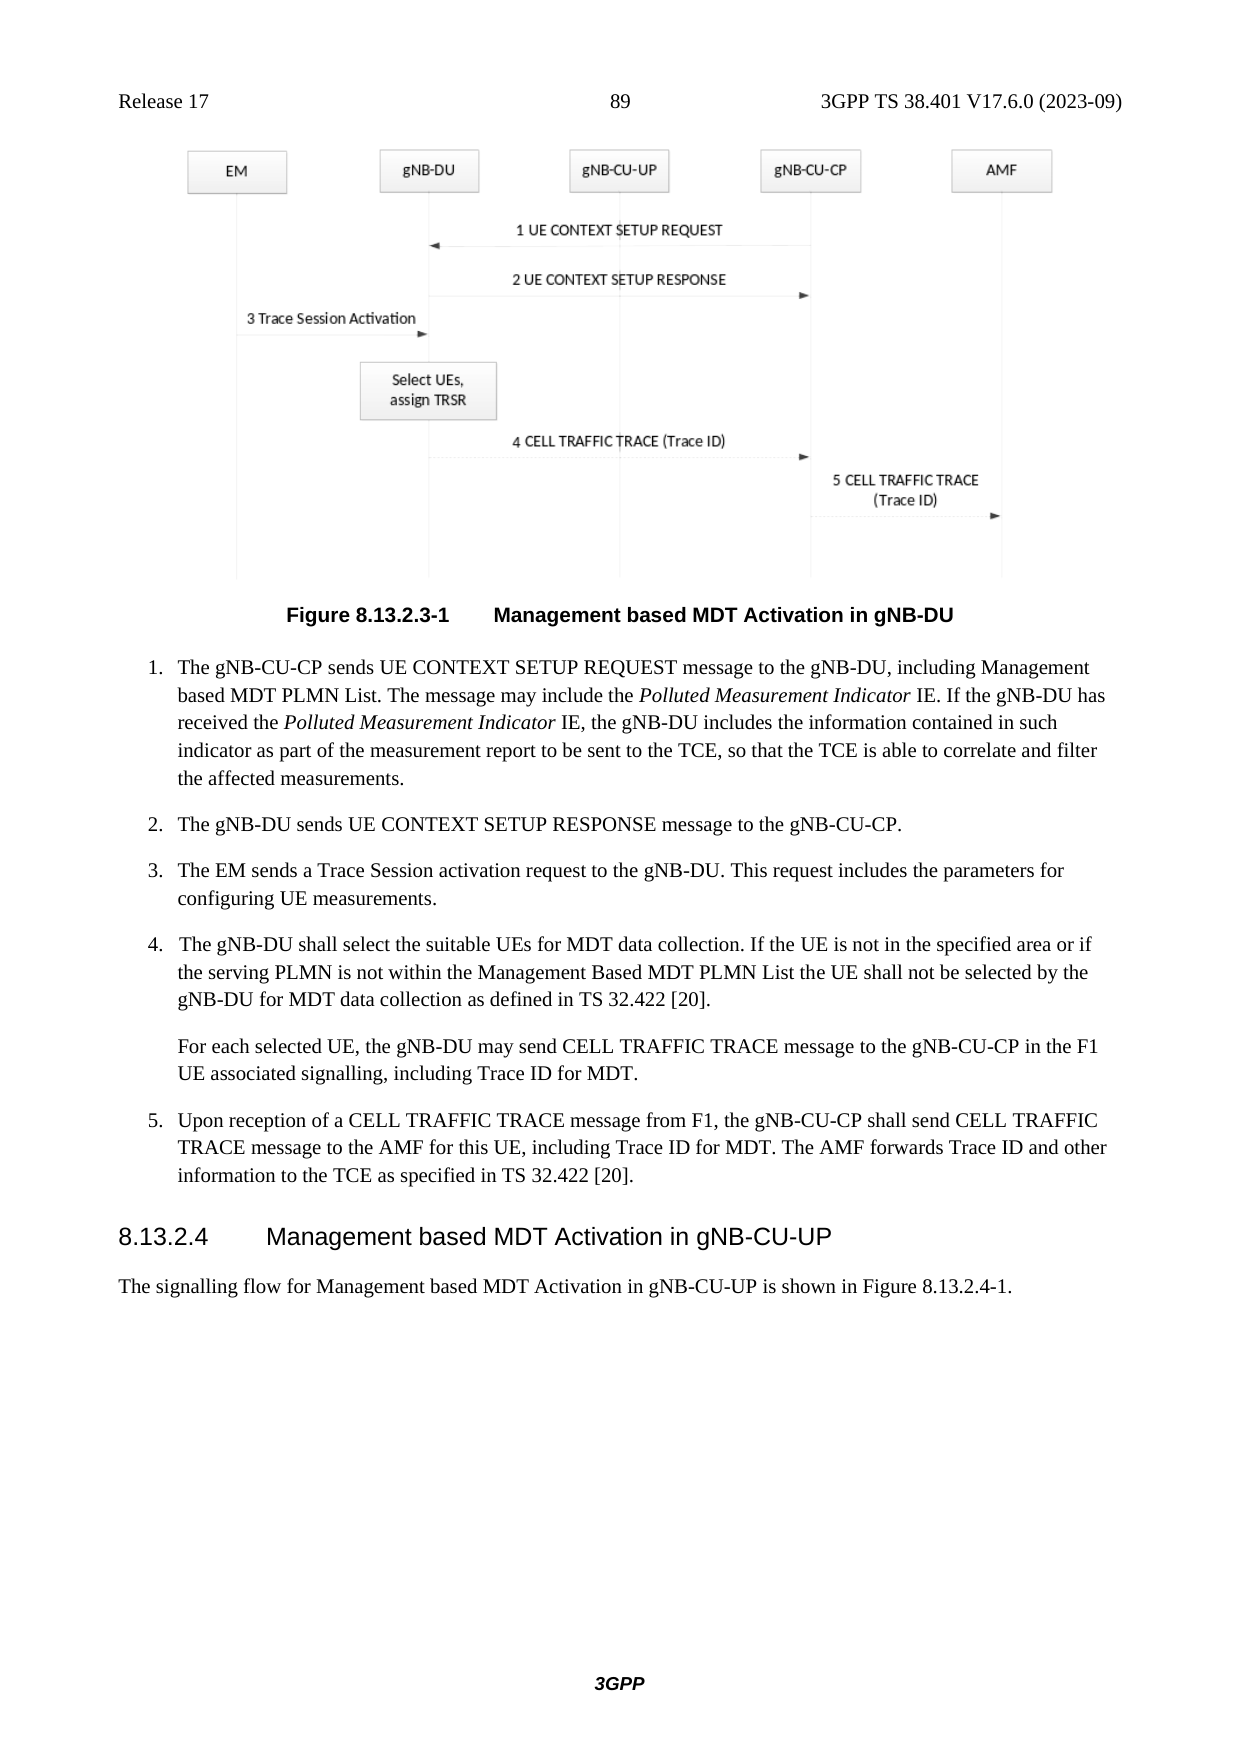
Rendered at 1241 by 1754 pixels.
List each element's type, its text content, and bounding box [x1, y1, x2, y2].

text 5. Upon reception of a CELL TRAFFIC TRACE message from F1, the gNB-CU-CP shall send CELL TRAFFIC TRACE message to the AMF for this UE, including Trace ID for MDT. The AMF forwards Trace ID and other information to the TCE as specified in TS 32.422 [20]. [148, 1108, 1122, 1187]
text 4. The gNB-DU shall select the suitable UEs for MDT data collection. If the UE is not in the specified area or if the serving PLMN is not within the Management Based MDT PLMN List the UE shall not be selected by the gNB-DU for MDT data collection as defined in TS 32.422 [20]. [148, 932, 1122, 1011]
text Figure 8.13.2.3-1 Management based MDT Activation in gNB-DU [118, 603, 1122, 627]
text 3. The EM sends a Trace Session activation request to the gNB-DU. This request includes the parameters for configuring UE measurements. [148, 858, 1122, 910]
text 1. The gNB-CU-CP sends UE CONTEXT SETUP REQUEST message to the gNB-DU, including Management based MDT PLMN List. The message may include the Polluted Measurement Indicator IE. If the gNB-DU has received the Polluted Measurement Indicator IE, the gNB-DU includes the information contained in such indicator as part of the measurement report to be sent to the TCE, so that the TCE is able to correlate and filter the affected measurements. [148, 655, 1122, 789]
text 2. The gNB-DU sends UE CONTEXT SETUP RESPONSE message to the gNB-CU-CP. [148, 812, 1122, 836]
text For each selected UE, the gNB-DU may send CELL TRAFFIC TRACE message to the gNB-CU-CP in the F1 UE associated signalling, including Trace ID for MDT. [177, 1034, 1122, 1085]
text The signalling flow for Management based MDT Activation in gNB-CU-UP is shown in Figure 8.13.2.4-1. [118, 1273, 1122, 1298]
subtitle 8.13.2.4 Management based MDT Activation in gNB-CU-UP [118, 1222, 1122, 1251]
